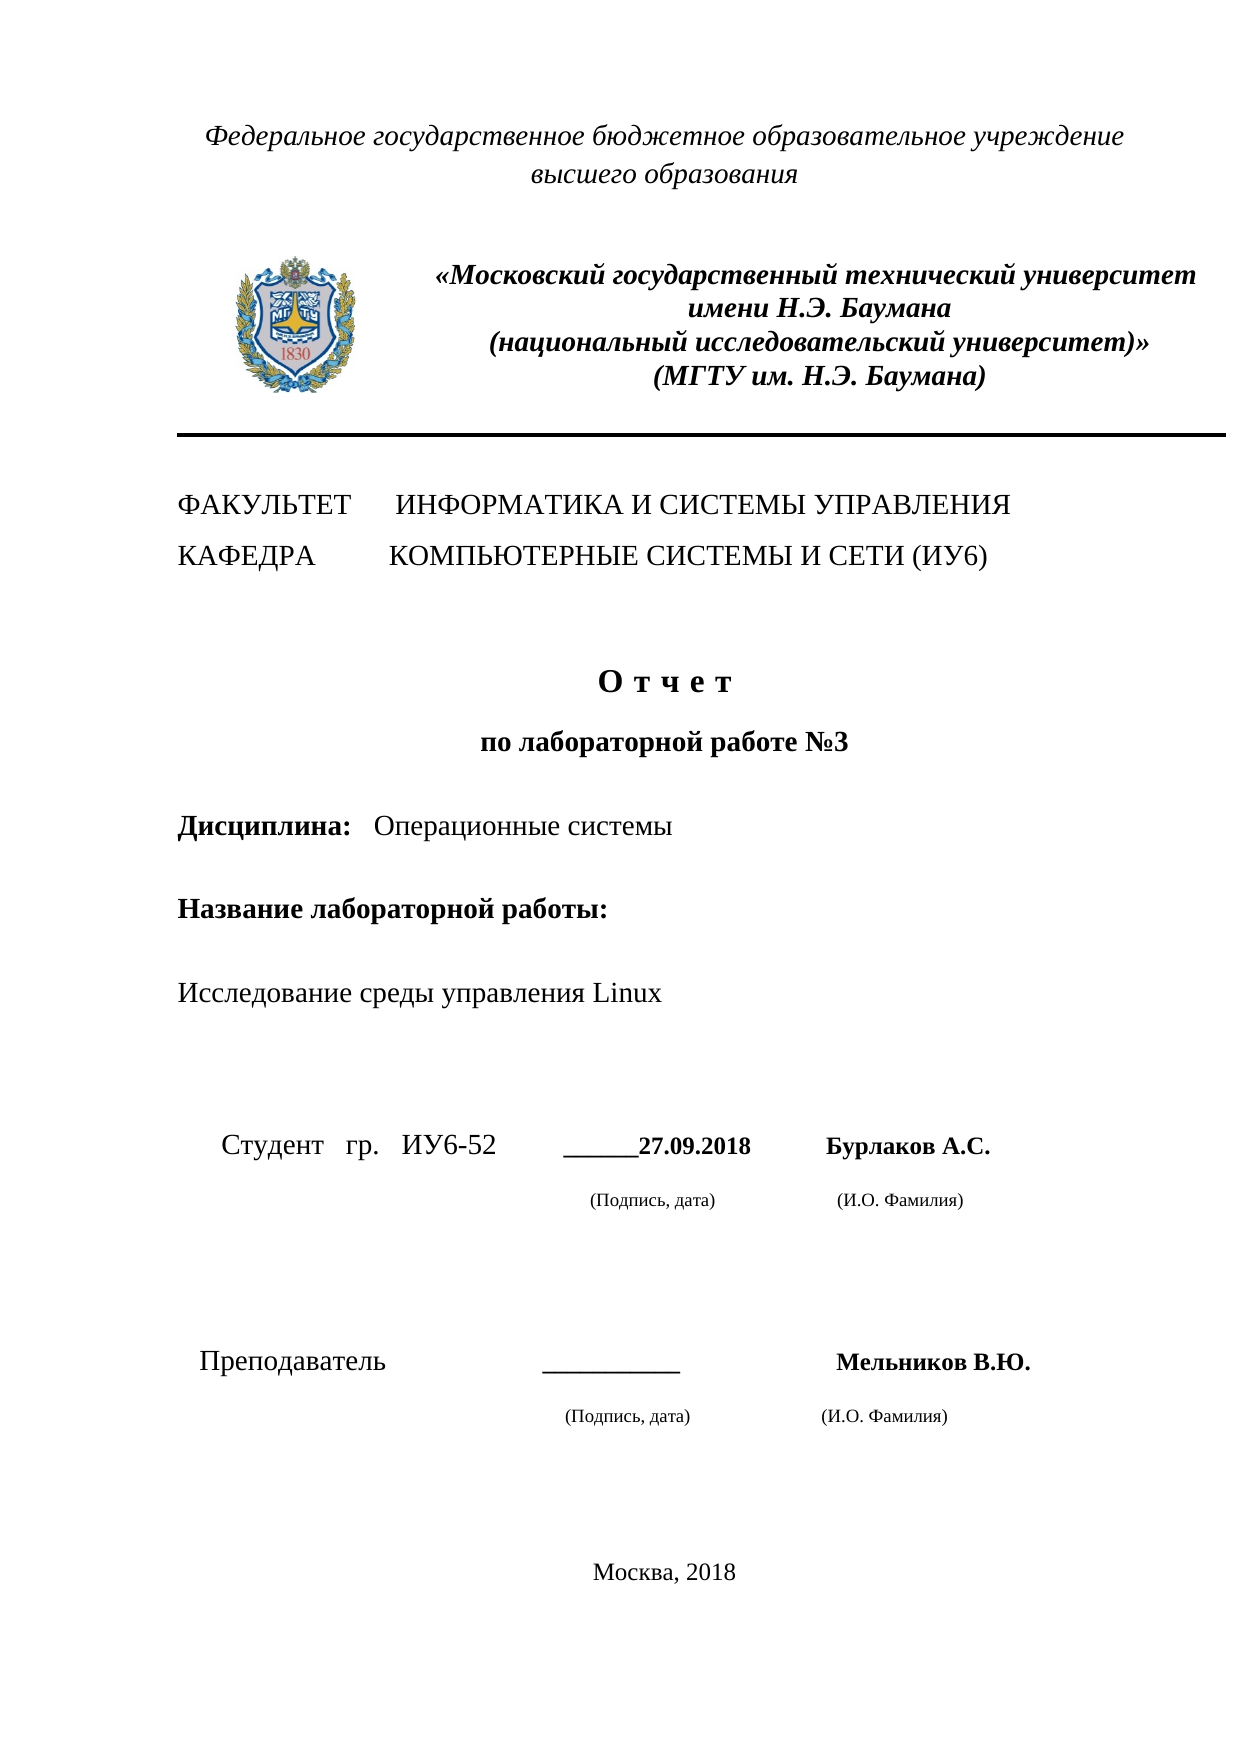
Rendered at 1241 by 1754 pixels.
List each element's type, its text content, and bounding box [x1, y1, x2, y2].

table_header [177, 216, 413, 432]
text (Подпись, дата) (И.О. Фамилия) [177, 1181, 1152, 1213]
text Название лабораторной работы: [177, 891, 1152, 925]
text Студент гр. ИУ6-52 ______27.09.2018 Бурлаков А.С. [177, 1129, 1152, 1161]
text по лабораторной работе №3 [177, 724, 1152, 758]
table_header «Московский государственный технический университет имени Н.Э. Баумана (национальный исследовательский университет)» (МГТУ им. Н.Э. Баумана) [414, 216, 1226, 432]
text ФАКУЛЬТЕТ ИНФОРМАТИКА И СИСТЕМЫ УПРАВЛЕНИЯ [177, 487, 1152, 521]
picture [235, 256, 356, 393]
text Отчет [177, 661, 1152, 699]
text Федеральное государственное бюджетное образовательное учреждение высшего образования [177, 118, 1152, 190]
text Москва, 2018 [177, 1557, 1152, 1586]
text (Подпись, дата) (И.О. Фамилия) [177, 1397, 1152, 1428]
text Преподаватель ___________ Мельников В.Ю. [177, 1345, 1152, 1376]
text Дисциплина: Операционные системы [177, 808, 1152, 841]
text КАФЕДРА КОМПЬЮТЕРНЫЕ СИСТЕМЫ И СЕТИ (ИУ6) [177, 538, 1152, 571]
text Исследование среды управления Linux [177, 975, 1152, 1008]
